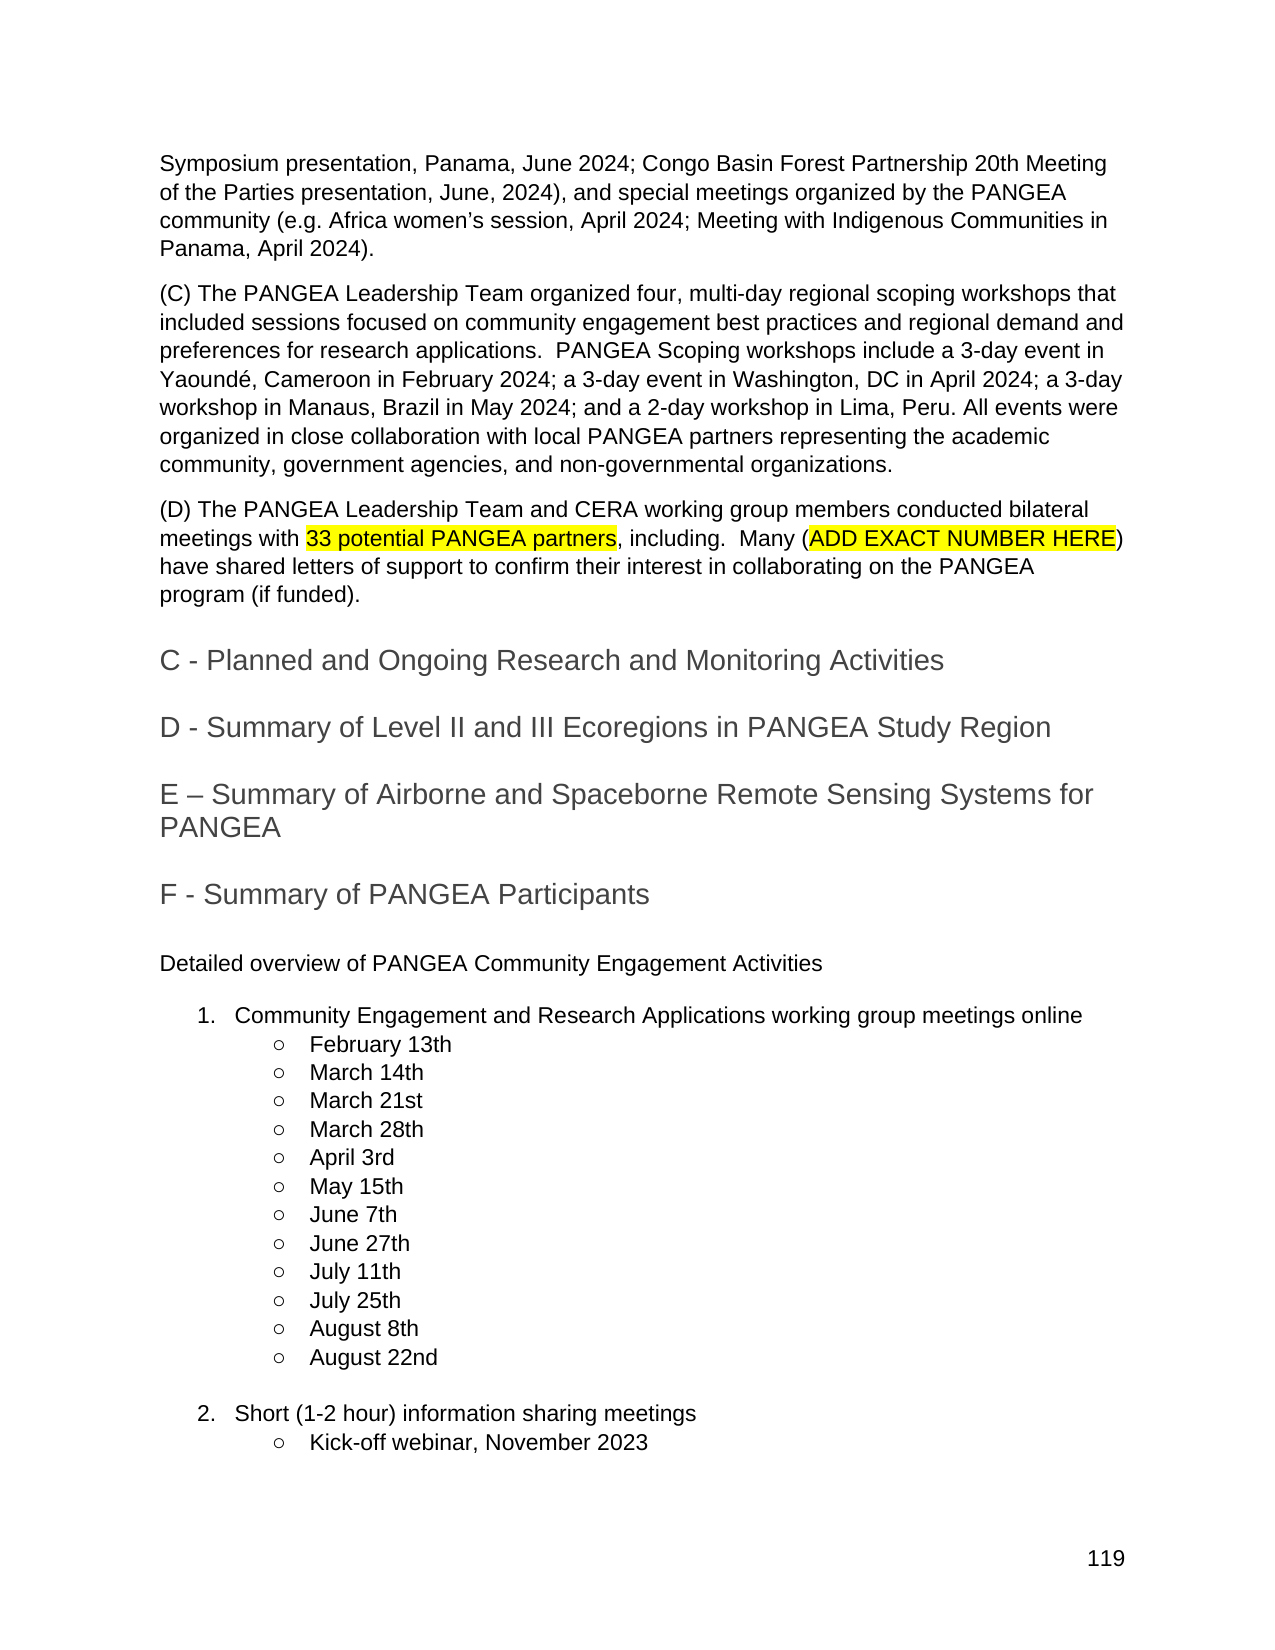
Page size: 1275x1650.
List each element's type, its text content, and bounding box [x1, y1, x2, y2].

subtitle F - Summary of PANGEA Participants [159, 877, 1125, 911]
list March 28th [272, 1116, 1125, 1142]
list June 27th [272, 1230, 1125, 1256]
list Community Engagement and Research Applications working group meetings online [197, 1002, 1125, 1028]
list August 22nd [272, 1343, 1125, 1398]
text (D) The PANGEA Leadership Team and CERA working group members conducted bilateral meetings with 33 potential PANGEA partners, including. Many (ADD EXACT NUMBER HERE) have shared letters of support to confirm their interest in collaborating on the PANGEA program (if funded). [159, 496, 1125, 608]
list Short (1-2 hour) information sharing meetings [197, 1400, 1125, 1427]
text Detailed overview of PANGEA Community Engagement Activities [159, 949, 1125, 976]
list April 3rd [272, 1144, 1125, 1171]
subtitle D - Summary of Level II and III Ecoregions in PANGEA Study Region [159, 710, 1125, 744]
list Kick-off webinar, November 2023 [272, 1429, 1125, 1455]
subtitle E – Summary of Airborne and Spaceborne Remote Sensing Systems for PANGEA [159, 777, 1125, 844]
subtitle C - Planned and Ongoing Research and Monitoring Activities [159, 643, 1125, 677]
list March 21st [272, 1087, 1125, 1114]
list March 14th [272, 1059, 1125, 1085]
list June 7th [272, 1201, 1125, 1228]
text (C) The PANGEA Leadership Team organized four, multi-day regional scoping workshops that included sessions focused on community engagement best practices and regional demand and preferences for research applications. PANGEA Scoping workshops include a 3-day event in Yaoundé, Cameroon in February 2024; a 3-day event in Washington, DC in April 2024; a 3-day workshop in Manaus, Brazil in May 2024; and a 2-day workshop in Lima, Peru. All events were organized in close collaboration with local PANGEA partners representing the academic community, government agencies, and non-governmental organizations. [159, 280, 1125, 477]
list May 15th [272, 1173, 1125, 1199]
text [159, 150, 1125, 262]
list August 8th [272, 1315, 1125, 1341]
list July 11th [272, 1258, 1125, 1284]
list February 13th [272, 1031, 1125, 1057]
list July 25th [272, 1287, 1125, 1313]
